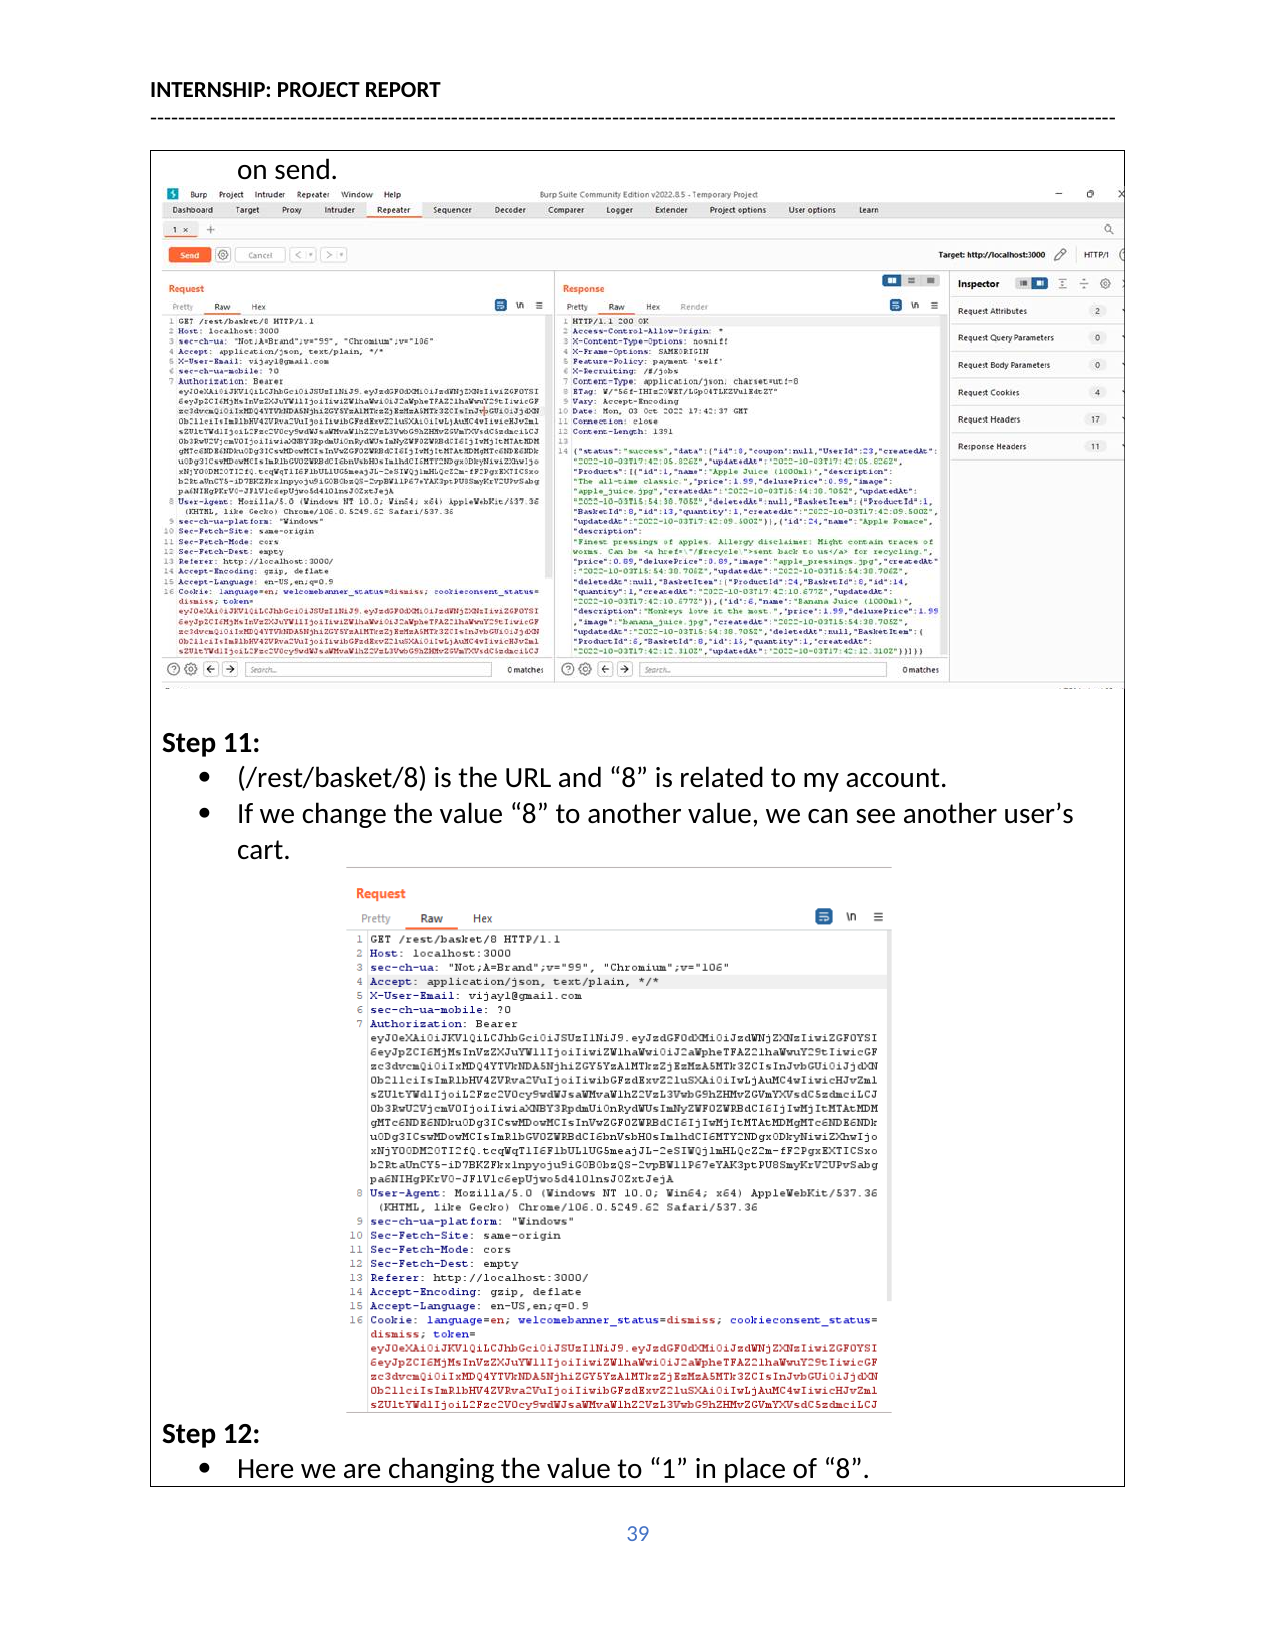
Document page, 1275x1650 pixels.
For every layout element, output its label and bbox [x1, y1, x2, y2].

table_cell [151, 151, 1124, 1486]
picture [161, 186, 1125, 689]
picture [346, 866, 892, 1415]
